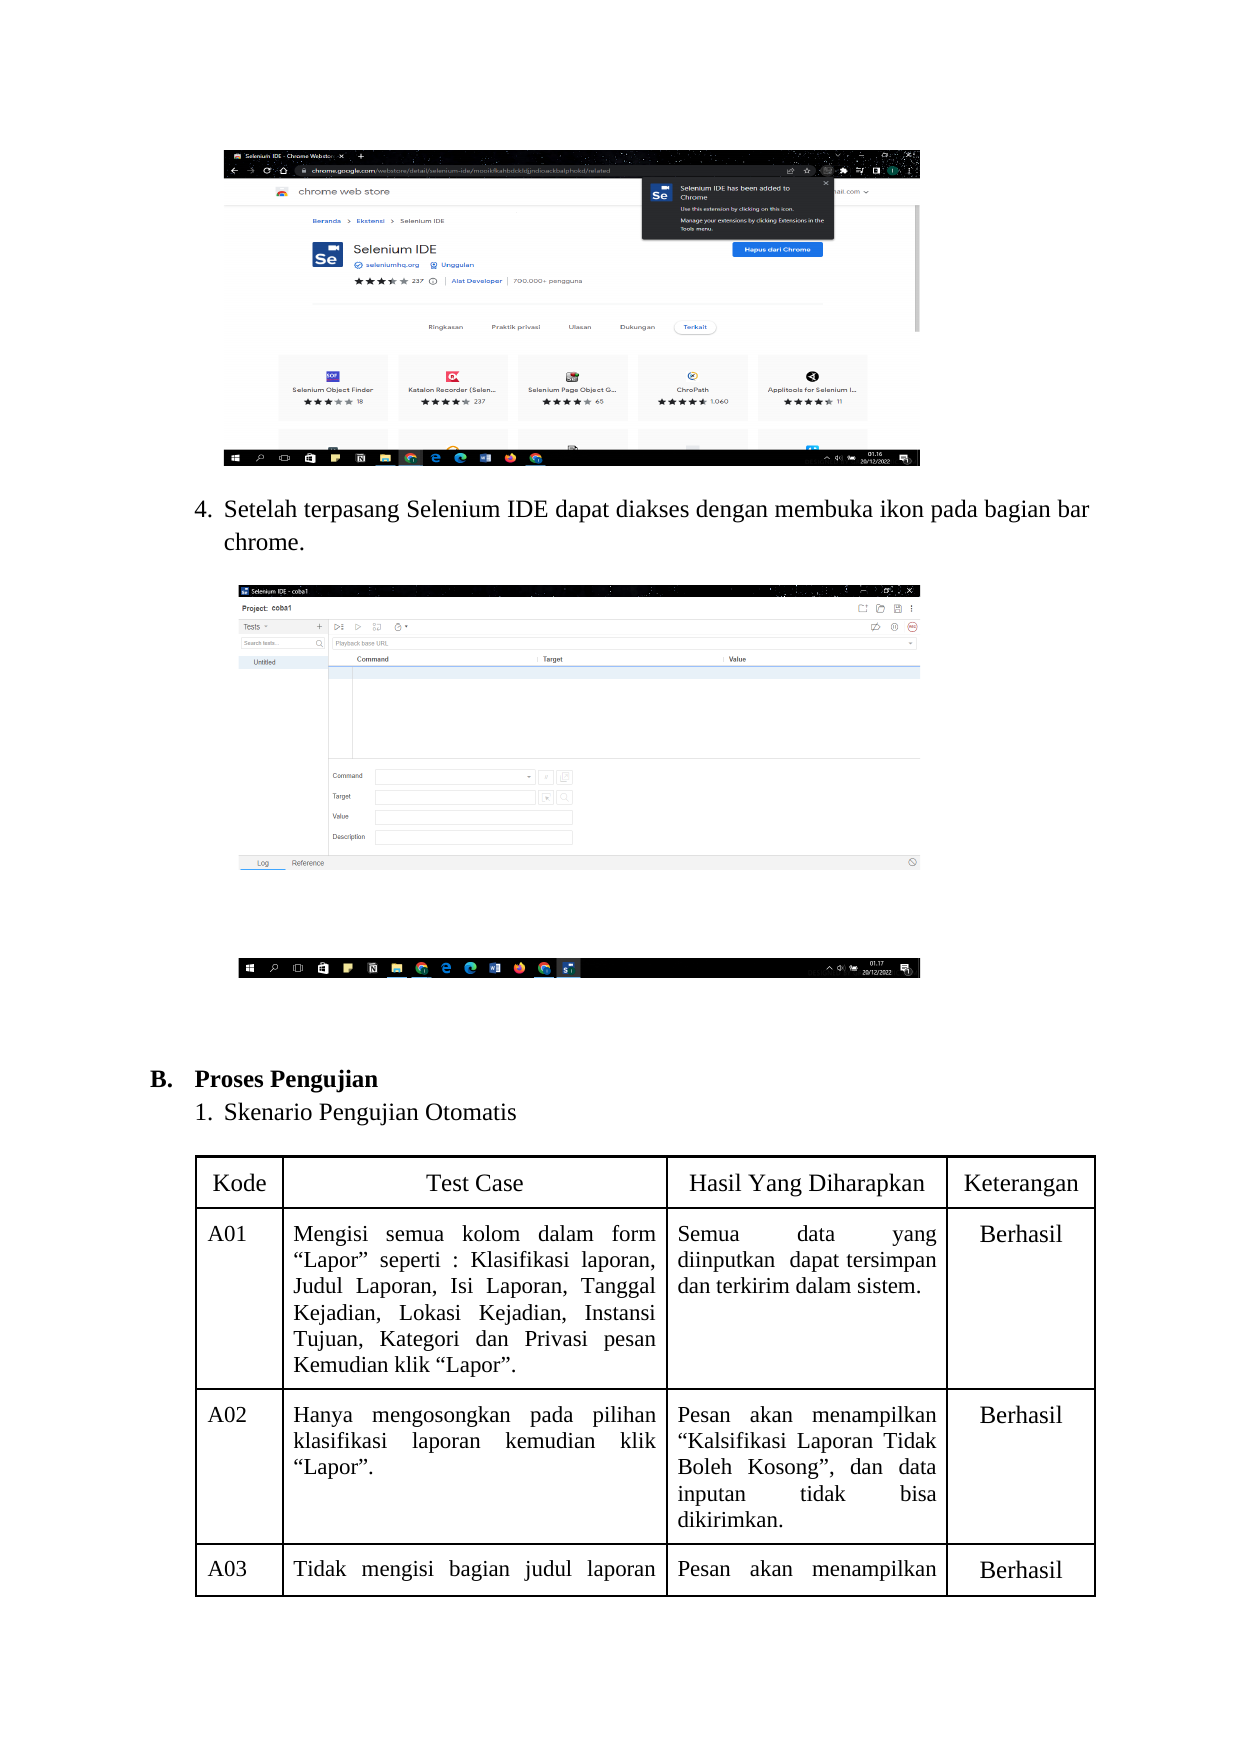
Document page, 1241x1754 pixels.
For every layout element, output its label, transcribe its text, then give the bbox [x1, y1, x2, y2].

table_cell Mengisi semua kolom dalam form “Lapor” seperti : Klasifikasi laporan, Judul Laporan, Isi Laporan, Tanggal Kejadian, Lokasi Kejadian, Instansi Tujuan, Kategori dan Privasi pesan Kemudian klik “Lapor”. [284, 1209, 666, 1388]
list Setelah terpasang Selenium IDE dapat diakses dengan membuka ikon pada bagian bar chrome. [194, 494, 1090, 556]
list Proses Pengujian [150, 1064, 1090, 1093]
picture [238, 585, 921, 978]
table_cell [284, 1545, 666, 1594]
table_cell Pesan akan menampilkan “Kalsifikasi Laporan Tidak Boleh Kosong”, dan data inputan tidak bisa dikirimkan. [668, 1390, 946, 1543]
table_header Keterangan [948, 1158, 1094, 1207]
table_cell Semua data yang diinputkan dapat tersimpan dan terkirim dalam sistem. [668, 1209, 946, 1388]
table_cell Berhasil [948, 1390, 1094, 1543]
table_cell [668, 1545, 946, 1594]
table_cell Berhasil [948, 1545, 1094, 1594]
table_header Kode [197, 1158, 282, 1207]
list Skenario Pengujian Otomatis [194, 1097, 1090, 1126]
picture [223, 150, 920, 466]
table_cell A02 [197, 1390, 282, 1543]
table_cell Berhasil [948, 1209, 1094, 1388]
table_header Hasil Yang Diharapkan [668, 1158, 946, 1207]
table_header Test Case [284, 1158, 666, 1207]
table_cell Hanya mengosongkan pada pilihan klasifikasi laporan kemudian klik “Lapor”. [284, 1390, 666, 1543]
table_cell A03 [197, 1545, 282, 1594]
table_cell A01 [197, 1209, 282, 1388]
